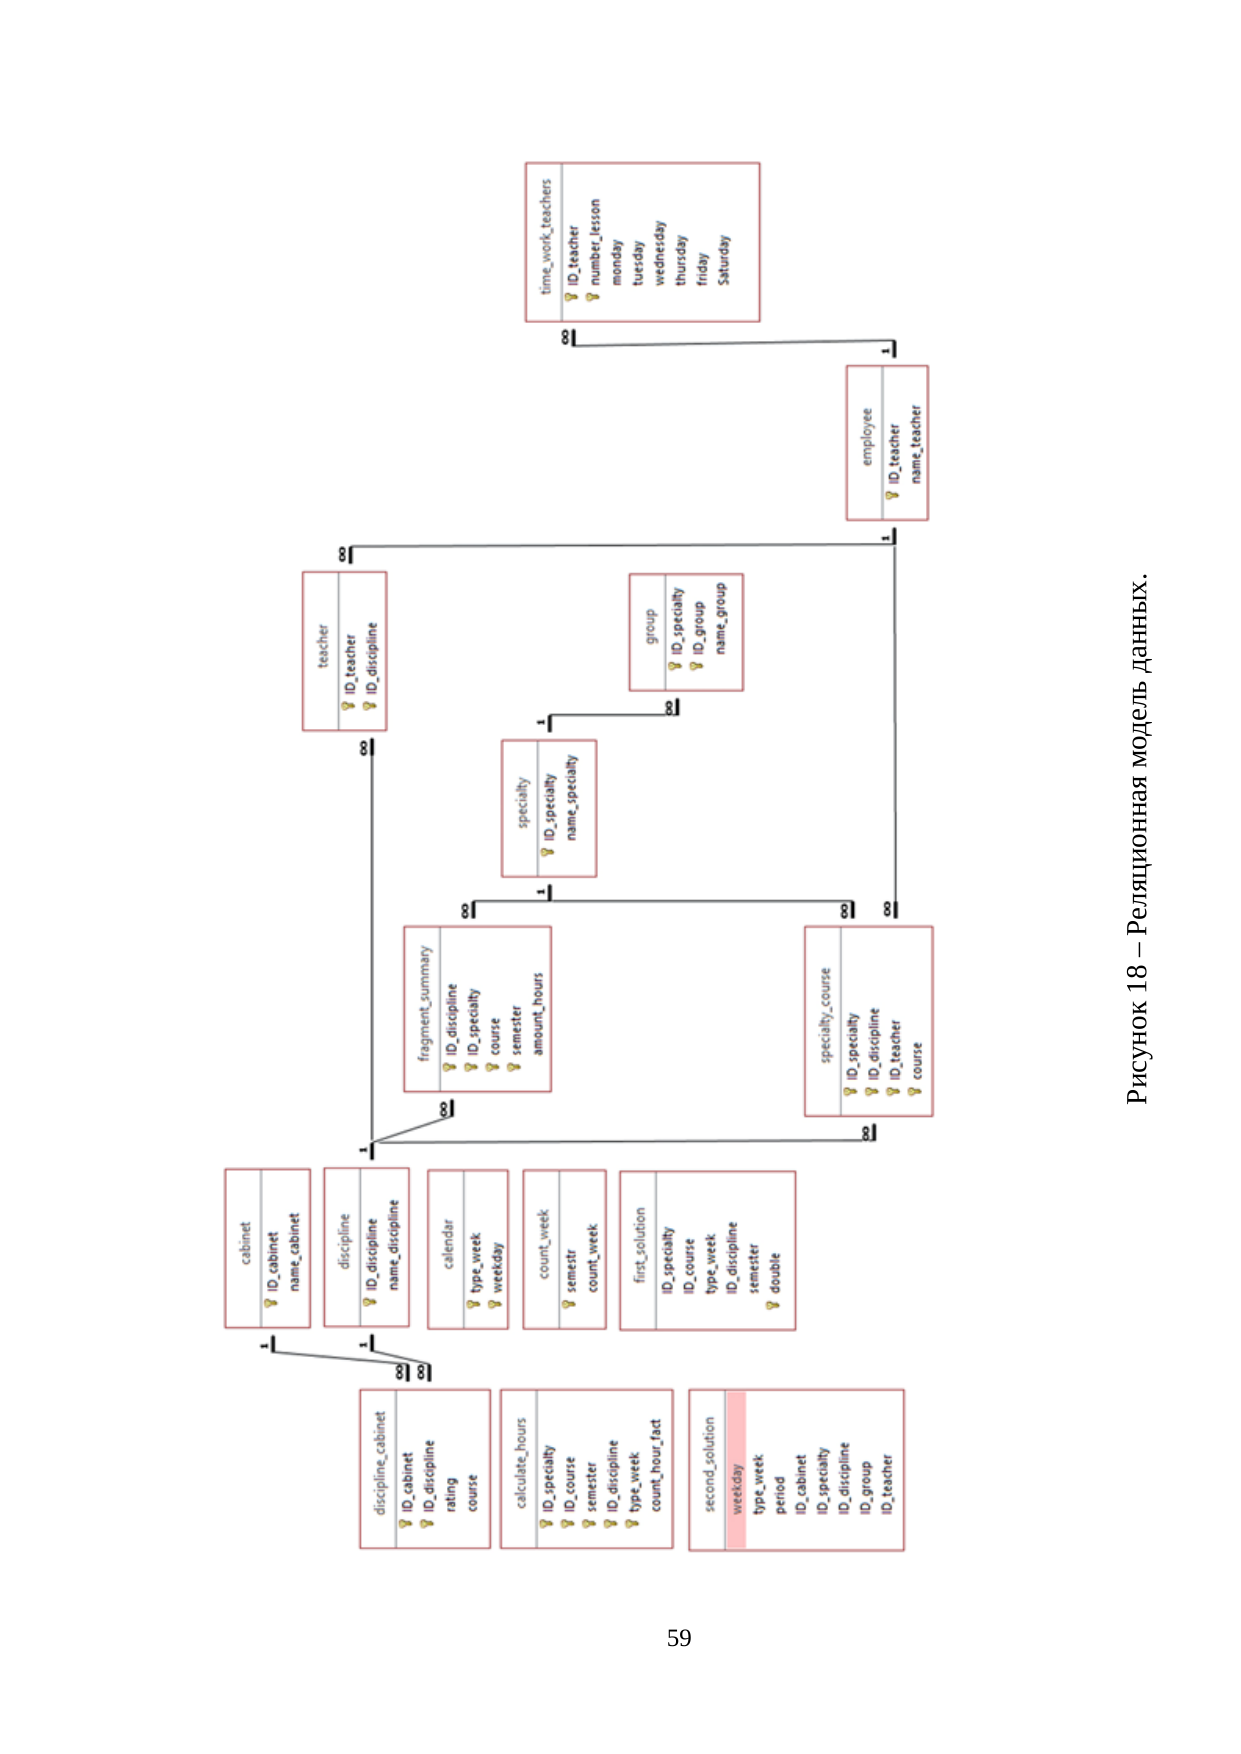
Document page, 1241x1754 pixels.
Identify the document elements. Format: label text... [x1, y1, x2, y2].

table_header Рисунок 18 – Реляционная модель данных. [1091, 118, 1202, 1560]
picture [205, 129, 1080, 1561]
table_header [177, 118, 1091, 1560]
